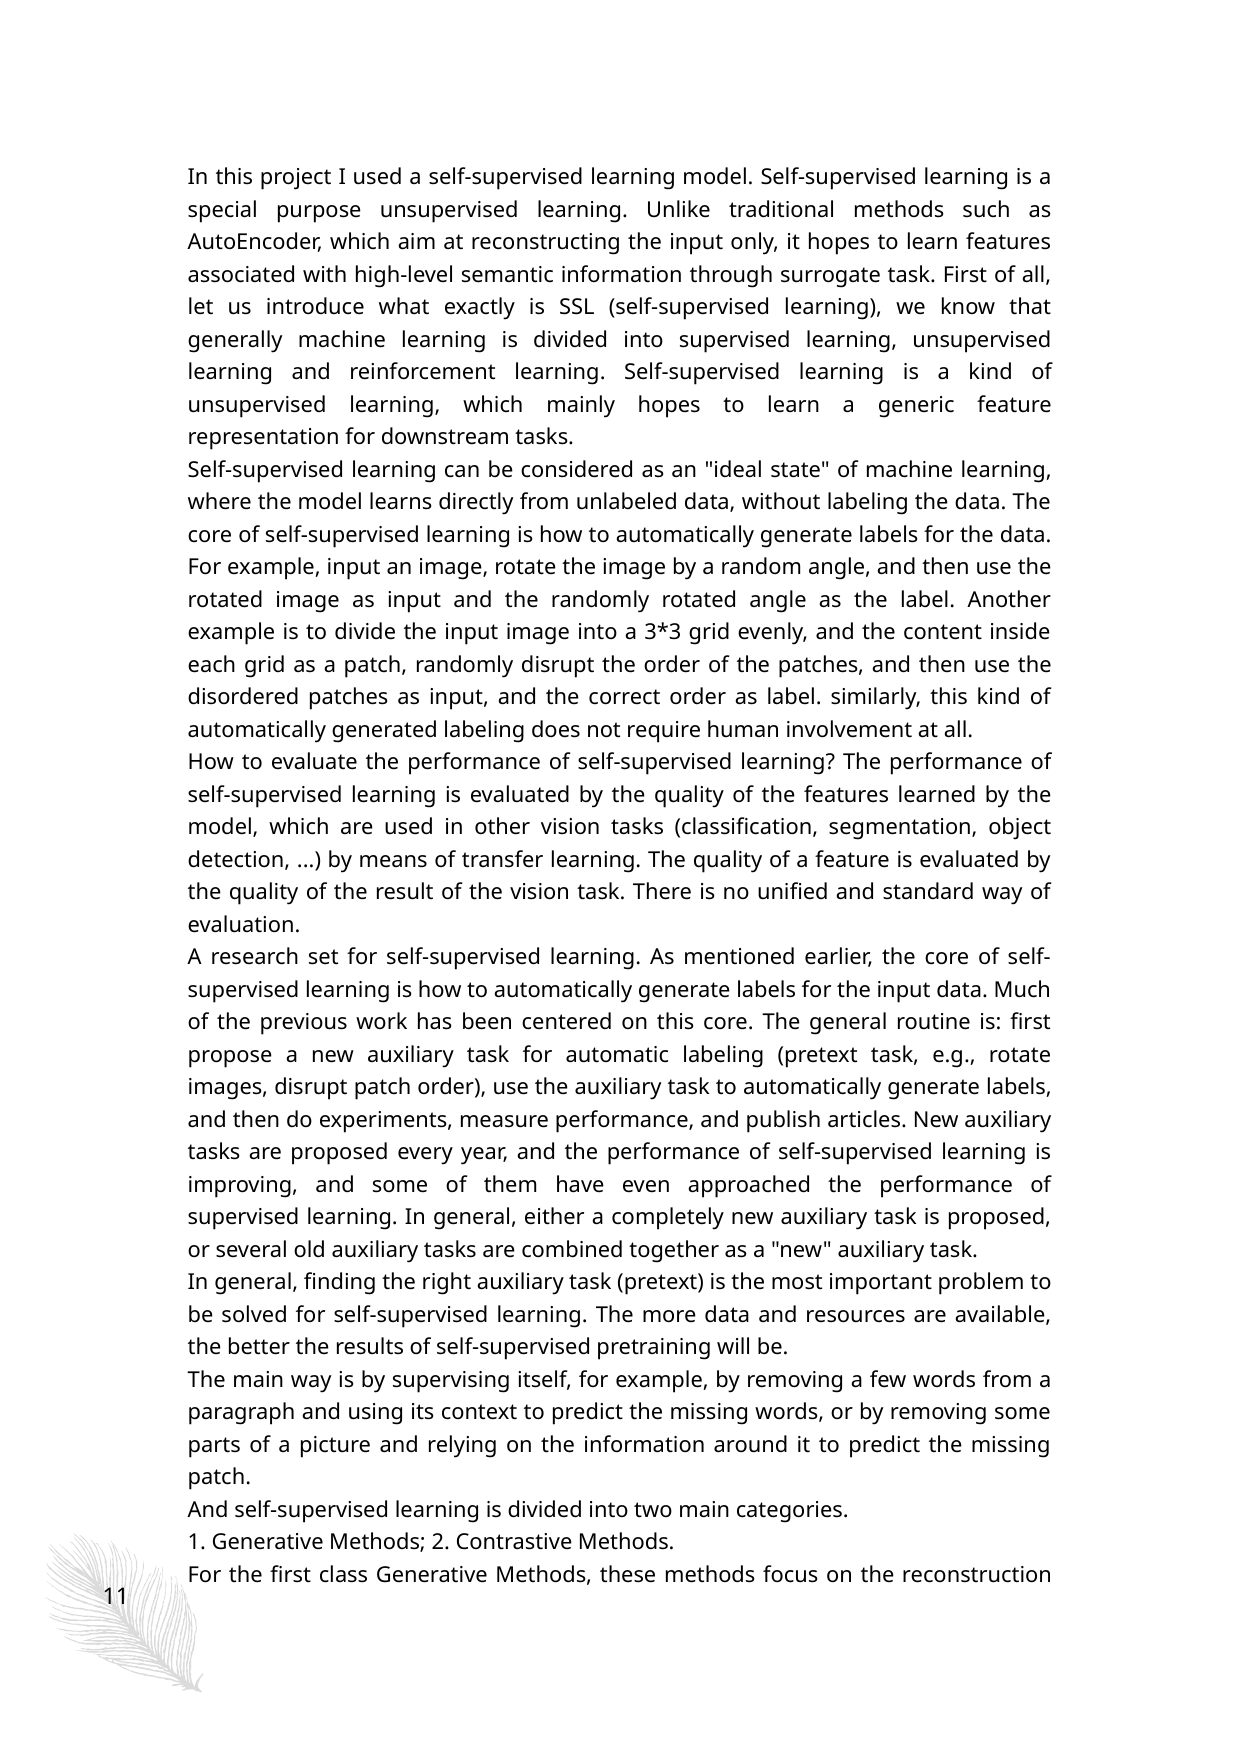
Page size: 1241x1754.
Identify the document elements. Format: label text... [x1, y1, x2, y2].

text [187, 1557, 1053, 1590]
text The main way is by supervising itself, for example, by removing a few words from a paragraph and using its context to predict the missing words, or by removing some parts of a picture and relying on the information around it to predict the missing patch. [187, 1362, 1053, 1492]
text In general, finding the right auxiliary task (pretext) is the most important problem to be solved for self-supervised learning. The more data and resources are available, the better the results of self-supervised pretraining will be. [187, 1265, 1053, 1362]
text 1. Generative Methods; 2. Contrastive Methods. [187, 1525, 1053, 1557]
text Self-supervised learning can be considered as an "ideal state" of machine learning, where the model learns directly from unlabeled data, without labeling the data. The core of self-supervised learning is how to automatically generate labels for the data. For example, input an image, rotate the image by a random angle, and then use the rotated image as input and the randomly rotated angle as the label. Another example is to divide the input image into a 3*3 grid evenly, and the content inside each grid as a patch, randomly disrupt the order of the patches, and then use the disordered patches as input, and the correct order as label. similarly, this kind of automatically generated labeling does not require human involvement at all. [187, 452, 1053, 745]
text A research set for self-supervised learning. As mentioned earlier, the core of self-supervised learning is how to automatically generate labels for the input data. Much of the previous work has been centered on this core. The general routine is: first propose a new auxiliary task for automatic labeling (pretext task, e.g., rotate images, disrupt patch order), use the auxiliary task to automatically generate labels, and then do experiments, measure performance, and publish articles. New auxiliary tasks are proposed every year, and the performance of self-supervised learning is improving, and some of them have even approached the performance of supervised learning. In general, either a completely new auxiliary task is proposed, or several old auxiliary tasks are combined together as a "new" auxiliary task. [187, 940, 1053, 1265]
text And self-supervised learning is divided into two main categories. [187, 1492, 1053, 1525]
text How to evaluate the performance of self-supervised learning? The performance of self-supervised learning is evaluated by the quality of the features learned by the model, which are used in other vision tasks (classification, segmentation, object detection, ...) by means of transfer learning. The quality of a feature is evaluated by the quality of the result of the vision task. There is no unified and standard way of evaluation. [187, 745, 1053, 940]
text In this project I used a self-supervised learning model. Self-supervised learning is a special purpose unsupervised learning. Unlike traditional methods such as AutoEncoder, which aim at reconstructing the input only, it hopes to learn features associated with high-level semantic information through surrogate task. First of all, let us introduce what exactly is SSL (self-supervised learning), we know that generally machine learning is divided into supervised learning, unsupervised learning and reinforcement learning. Self-supervised learning is a kind of unsupervised learning, which mainly hopes to learn a generic feature representation for downstream tasks. [187, 160, 1053, 452]
